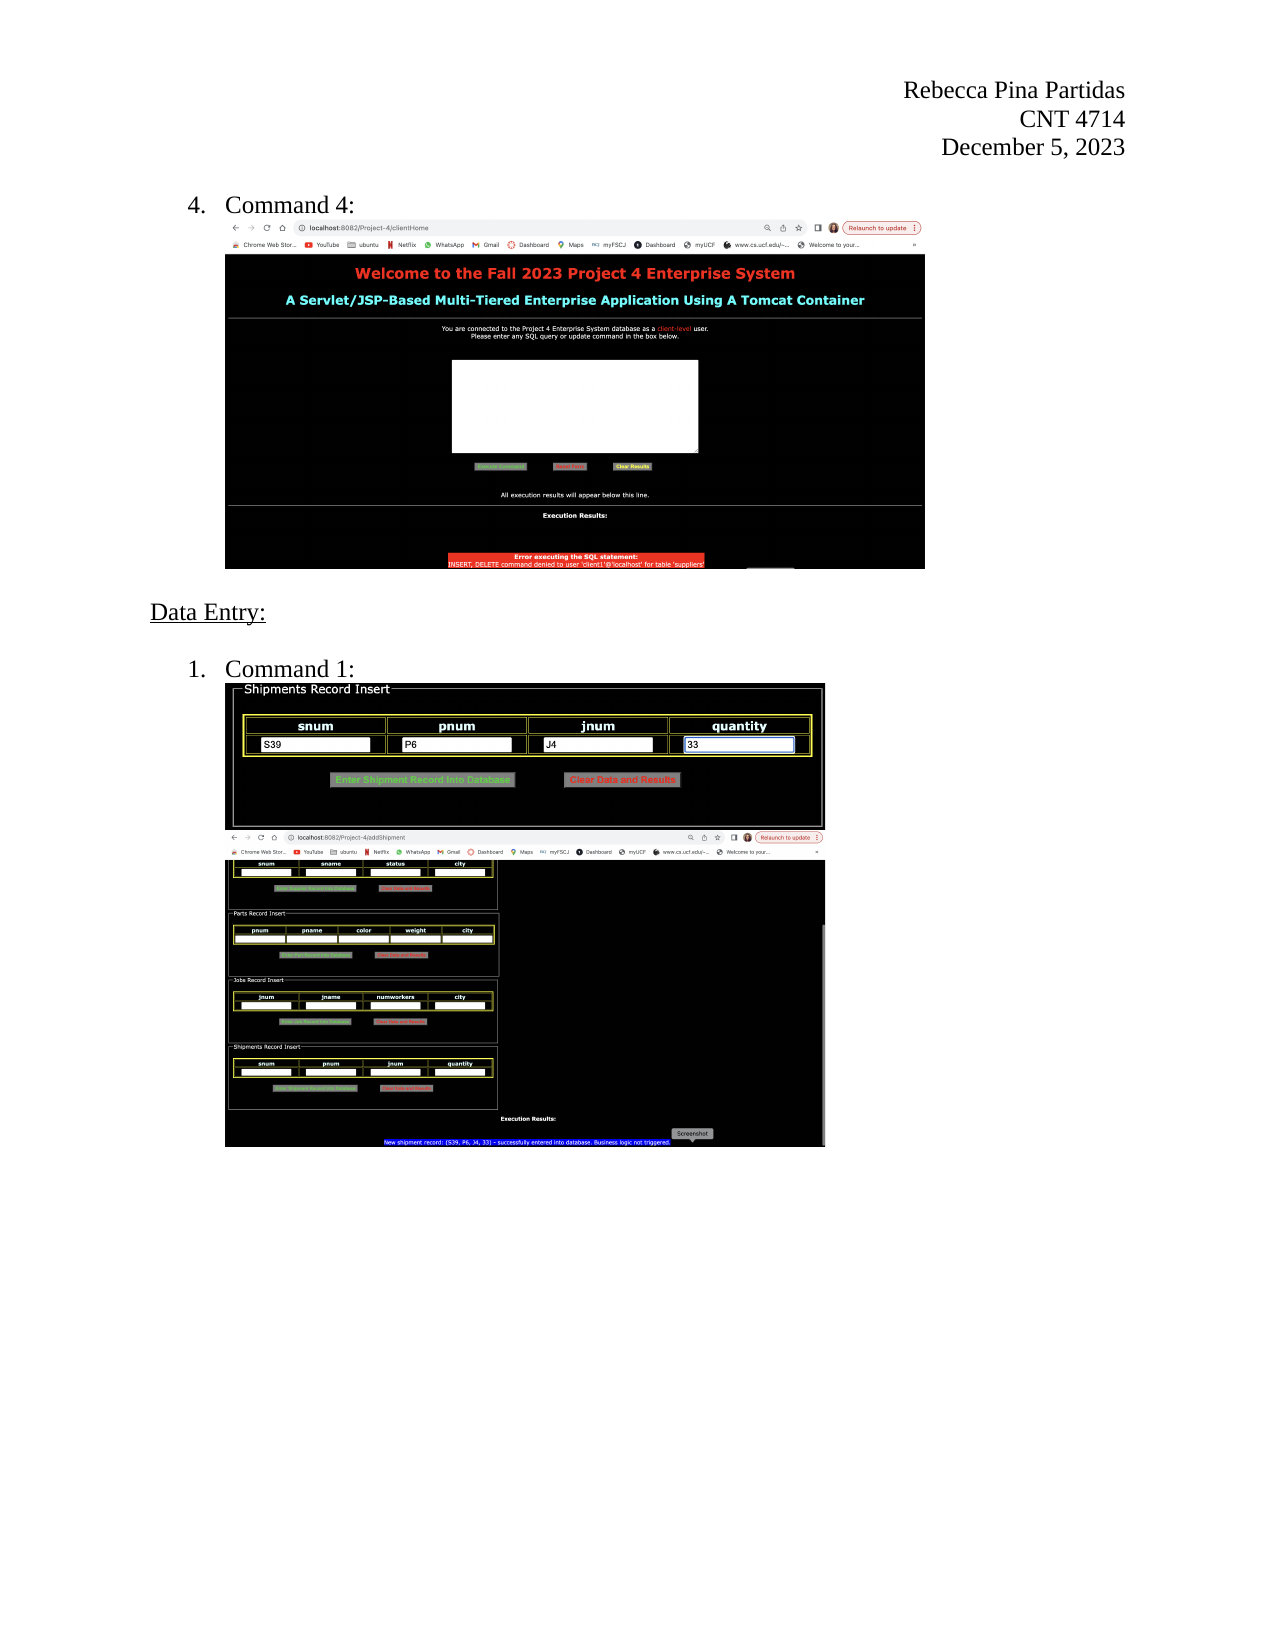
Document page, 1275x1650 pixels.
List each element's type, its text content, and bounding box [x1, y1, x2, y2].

list Command 4: [187, 190, 1125, 219]
picture [225, 218, 925, 569]
picture [225, 683, 826, 1147]
list Command 1: [187, 654, 1125, 683]
text Data Entry: [150, 597, 1125, 626]
